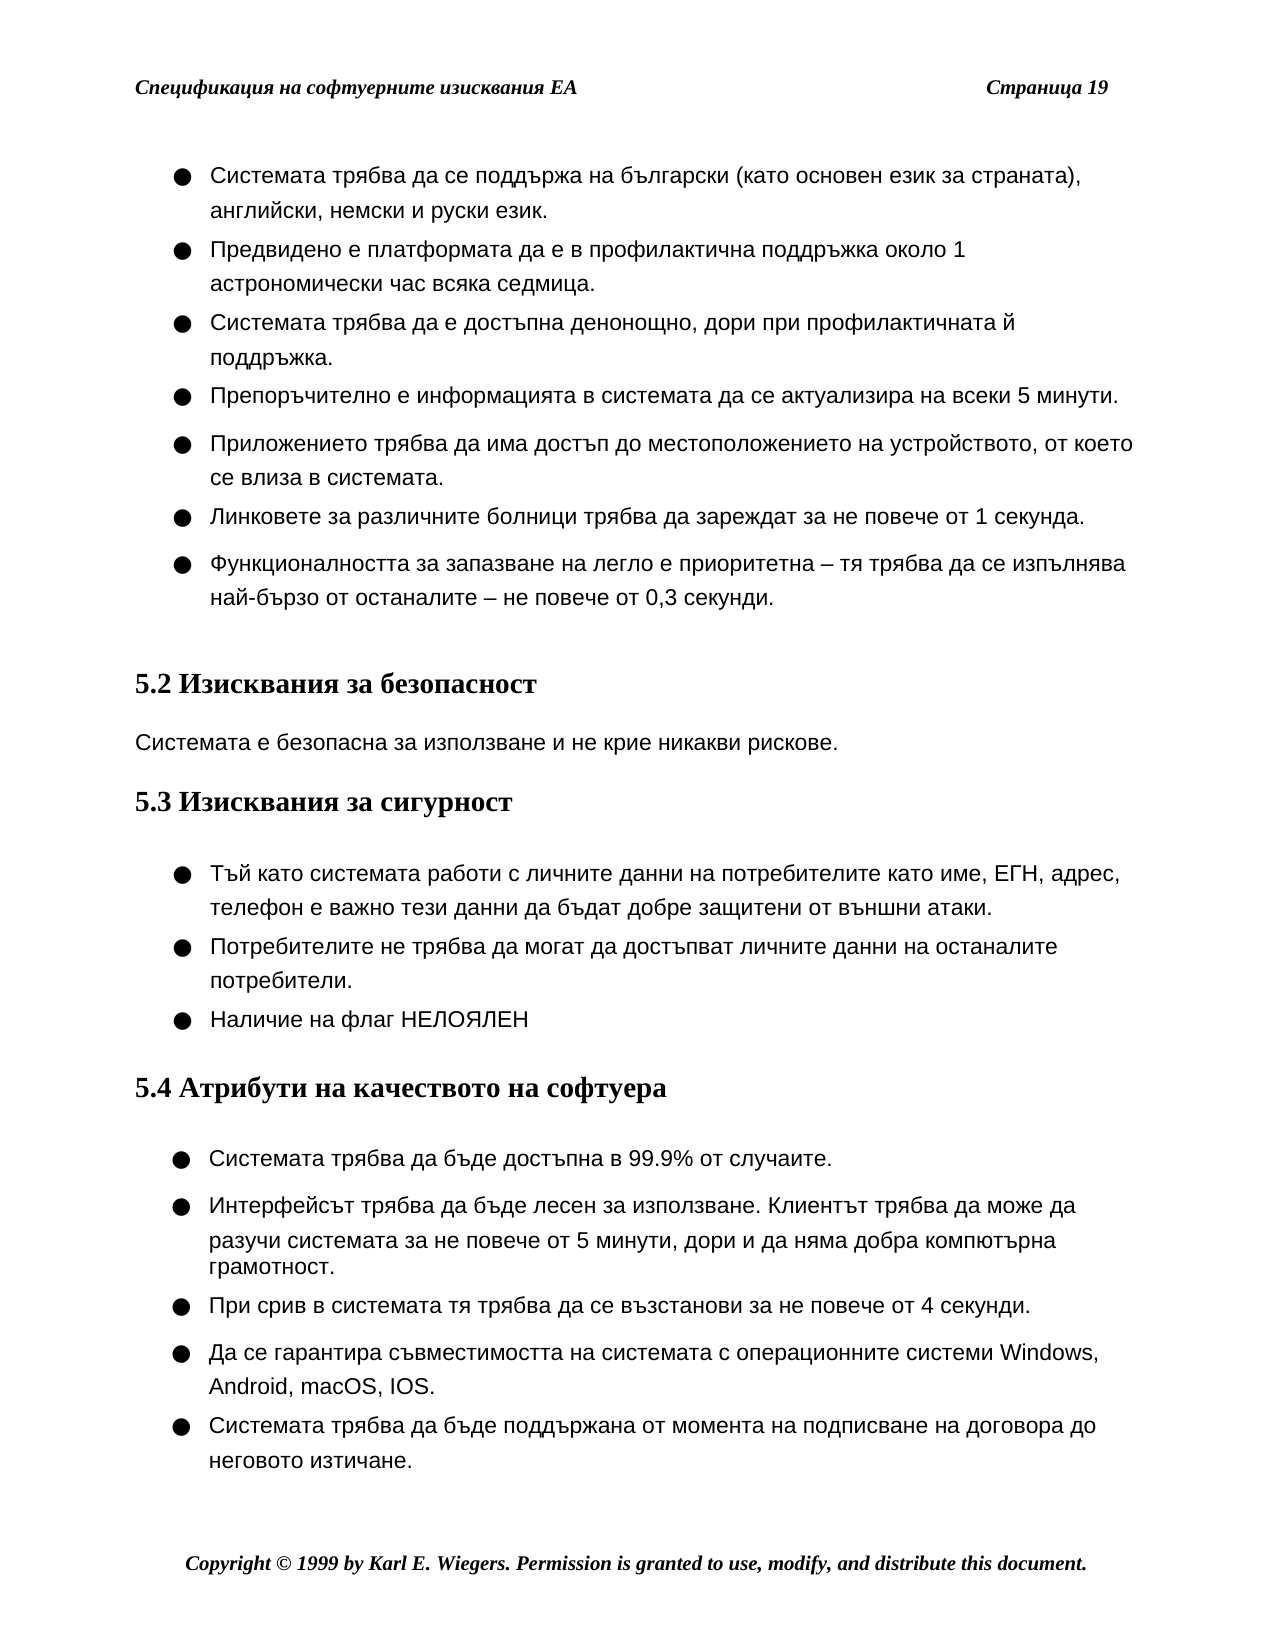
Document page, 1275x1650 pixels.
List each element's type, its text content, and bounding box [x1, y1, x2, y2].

list Системата трябва да бъде поддържана от момента на подписване на договора до неговото изтичане. [171, 1399, 1140, 1473]
list Системата трябва да е достъпна денонощно, дори при профилактичната й поддръжка. [172, 297, 1140, 370]
list Линковете за различните болници трябва да зареждат за не повече от 1 секунда. [172, 490, 1140, 537]
list Предвидено е платформата да е в профилактична поддръжка около 1 астрономически час всяка седмица. [172, 223, 1140, 297]
subtitle 5.3 Изисквания за сигурност [135, 784, 1140, 818]
list Препоръчително е информацията в системата да се актуализира на всеки 5 минути. [172, 370, 1140, 417]
list Функционалността за запазване на легло е приоритетна – тя трябва да се изпълнява най-бързо от останалите – не повече от 0,3 секунди. [172, 537, 1140, 611]
subtitle 5.4 Атрибути на качеството на софтуера [135, 1070, 1140, 1103]
list При срив в системата тя трябва да се възстанови за не повече от 4 секунди. [171, 1279, 1140, 1326]
list Системата трябва да бъде достъпна в 99.9% от случаите. [171, 1133, 1140, 1179]
text разучи системата за не повече от 5 минути, дори и да няма добра компютърна грамотност. [209, 1227, 1140, 1279]
list Наличие на флаг НЕЛОЯЛЕН [172, 994, 1140, 1041]
list Потребителите не трябва да могат да достъпват личните данни на останалите потребители. [172, 920, 1140, 994]
list Интерфейсът трябва да бъде лесен за използване. Клиентът трябва да може да [171, 1179, 1140, 1227]
list Системата трябва да се поддържа на български (като основен език за страната), английски, немски и руски език. [172, 150, 1140, 223]
subtitle 5.2 Изисквания за безопасност [135, 666, 1140, 700]
list Тъй като системата работи с личните данни на потребителите като име, ЕГН, адрес, телефон е важно тези данни да бъдат добре защитени от външни атаки. [172, 847, 1140, 920]
list Да се гарантира съвместимостта на системата с операционните системи Windows, Android, macOS, IOS. [171, 1326, 1140, 1399]
list Приложението трябва да има достъп до местоположението на устройството, от което се влиза в системата. [172, 417, 1140, 490]
text Системата е безопасна за използване и не крие никакви рискове. [135, 729, 1140, 755]
